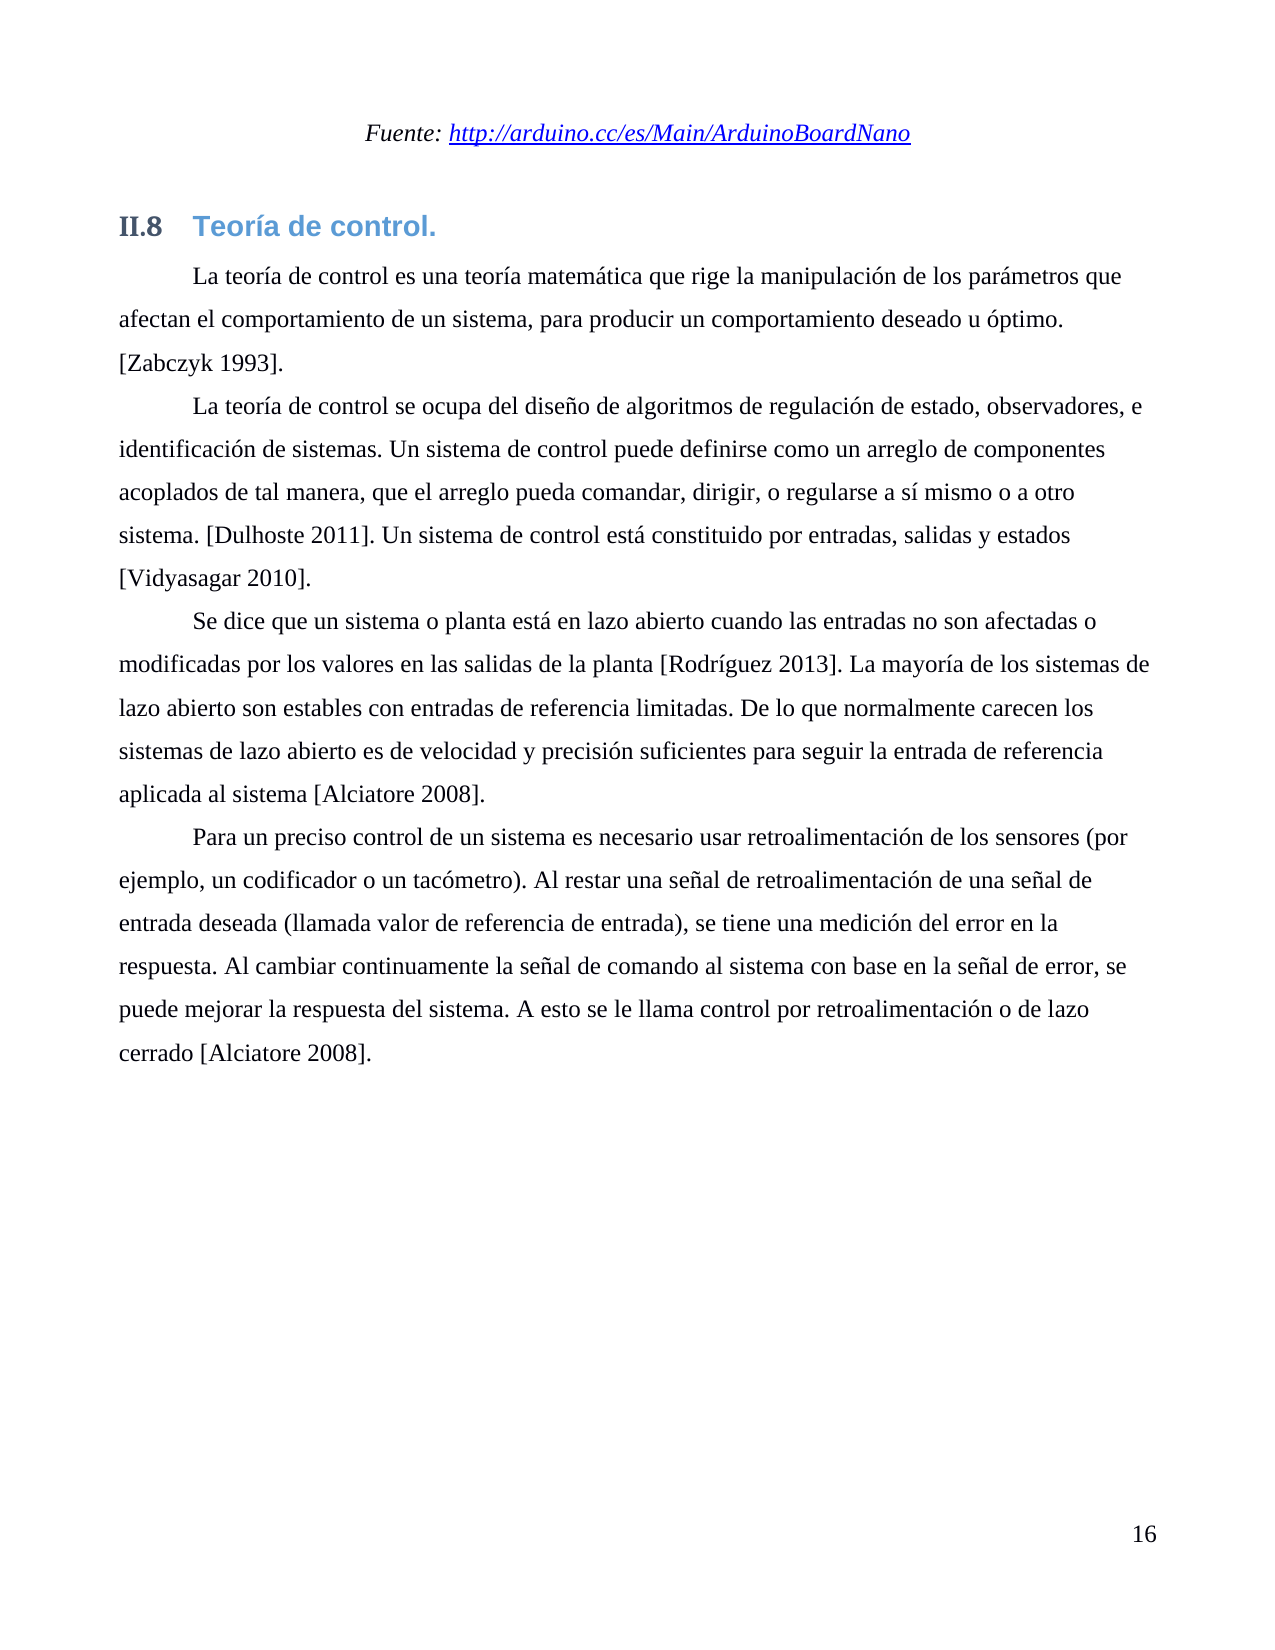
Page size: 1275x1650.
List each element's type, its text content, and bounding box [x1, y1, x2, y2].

text La teoría de control se ocupa del diseño de algoritmos de regulación de estado, observadores, e identificación de sistemas. Un sistema de control puede definirse como un arreglo de componentes acoplados de tal manera, que el arreglo pueda comandar, dirigir, o regularse a sí mismo o a otro sistema. [Dulhoste 2011]. Un sistema de control está constituido por entradas, salidas y estados [Vidyasagar 2010]. [118, 391, 1156, 592]
text La teoría de control es una teoría matemática que rige la manipulación de los parámetros que afectan el comportamiento de un sistema, para producir un comportamiento deseado u óptimo. [Zabczyk 1993]. [118, 261, 1156, 376]
text Para un preciso control de un sistema es necesario usar retroalimentación de los sensores (por ejemplo, un codificador o un tacómetro). Al restar una señal de retroalimentación de una señal de entrada deseada (llamada valor de referencia de entrada), se tiene una medición del error en la respuesta. Al cambiar continuamente la señal de comando al sistema con base en la señal de error, se puede mejorar la respuesta del sistema. A esto se le llama control por retroalimentación o de lazo cerrado [Alciatore 2008]. [118, 822, 1156, 1066]
text Fuente: http://arduino.cc/es/Main/ArduinoBoardNano [118, 118, 1156, 147]
text Se dice que un sistema o planta está en lazo abierto cuando las entradas no son afectadas o modificadas por los valores en las salidas de la planta [Rodríguez 2013]. La mayoría de los sistemas de lazo abierto son estables con entradas de referencia limitadas. De lo que normalmente carecen los sistemas de lazo abierto es de velocidad y precisión suficientes para seguir la entrada de referencia aplicada al sistema [Alciatore 2008]. [118, 606, 1156, 808]
subtitle Teoría de control. [118, 209, 1156, 244]
